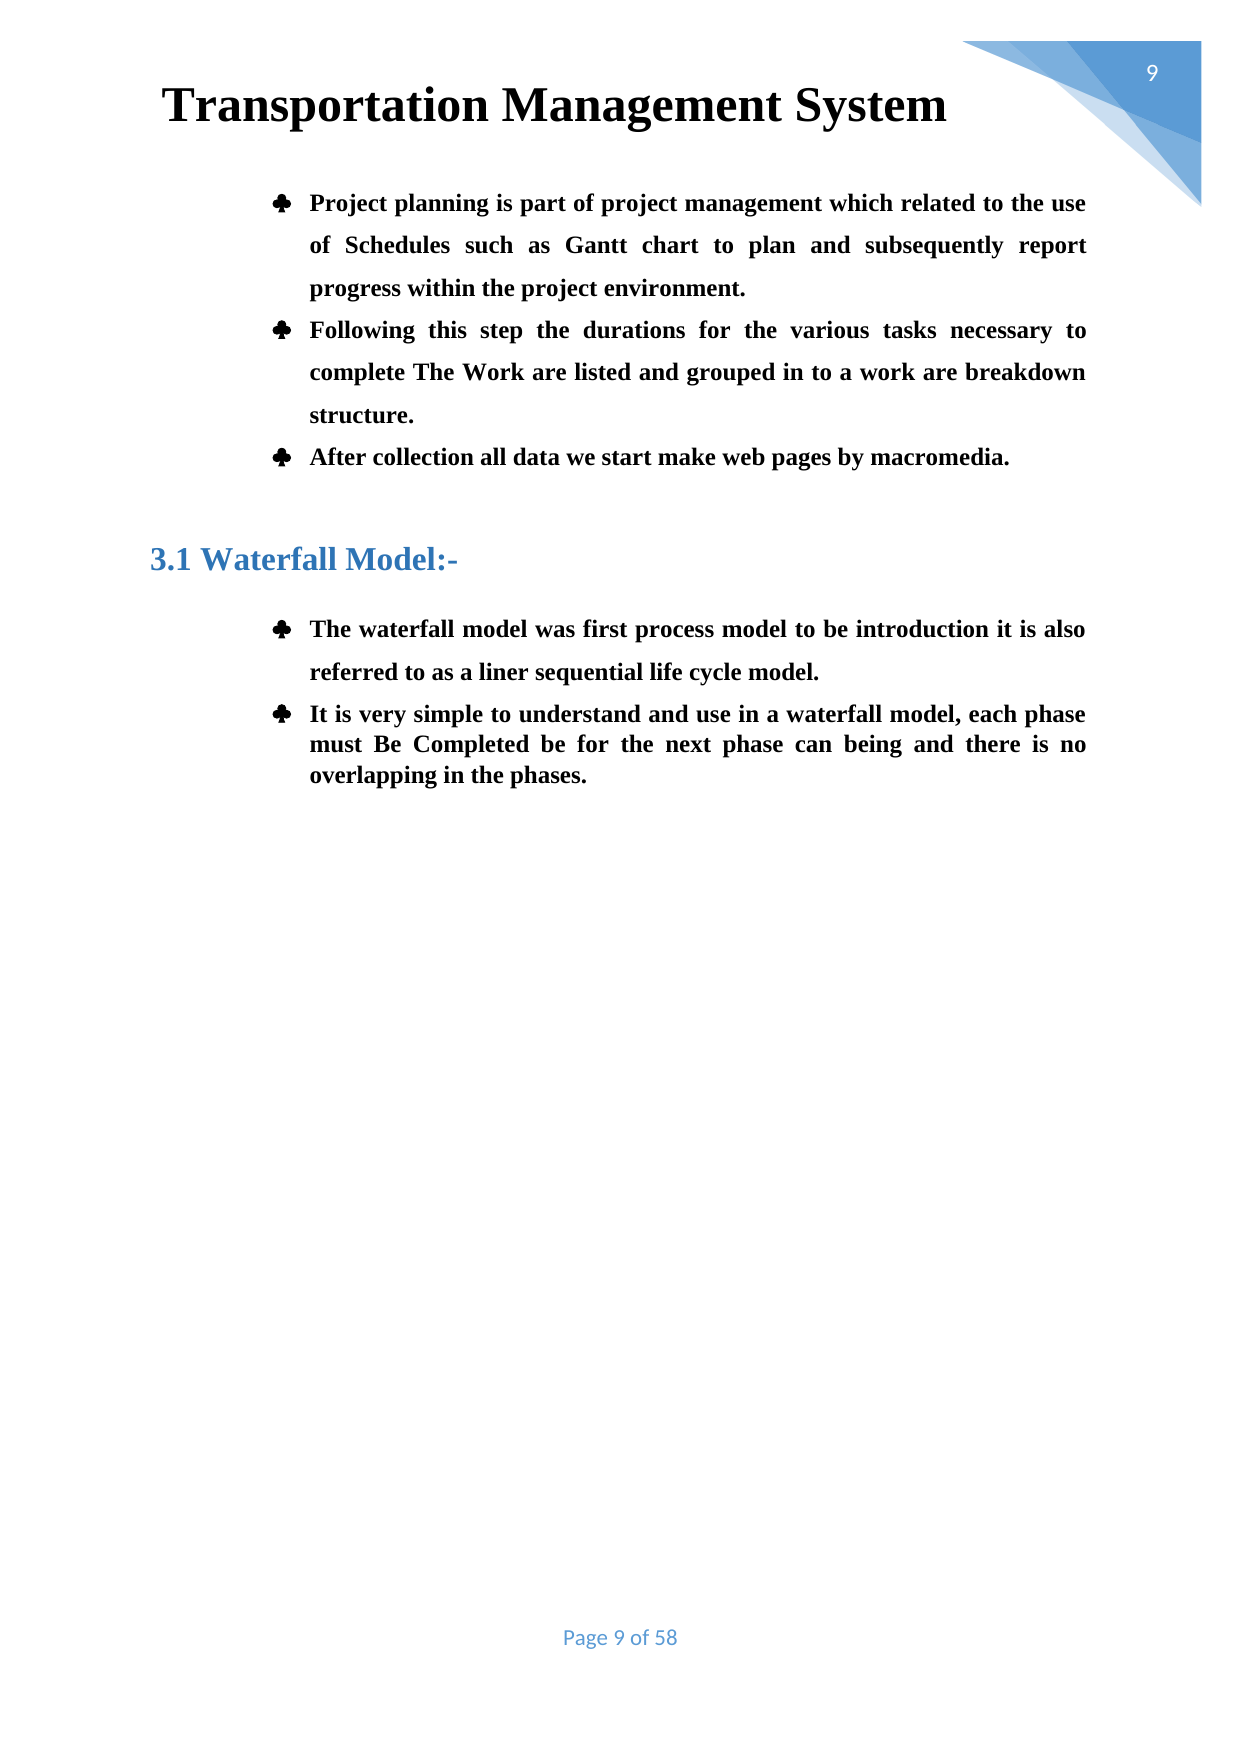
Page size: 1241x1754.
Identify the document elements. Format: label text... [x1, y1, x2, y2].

list The waterfall model was first process model to be introduction it is also referred to as a liner sequential life cycle model. [272, 614, 1087, 685]
list Project planning is part of project management which related to the use of Schedules such as Gantt chart to plan and subsequently report progress within the project environment. [272, 188, 1087, 302]
list Following this step the durations for the various tasks necessary to complete The Work are listed and grouped in to a work are breakdown structure. [272, 315, 1087, 429]
list After collection all data we start make web pages by macromedia. [272, 442, 1087, 471]
list It is very simple to understand and use in a waterfall model, each phase must Be Completed be for the next phase can being and there is no overlapping in the phases. [272, 699, 1087, 788]
picture [962, 41, 1202, 207]
text 3.1 Waterfall Model:- [150, 539, 1090, 577]
